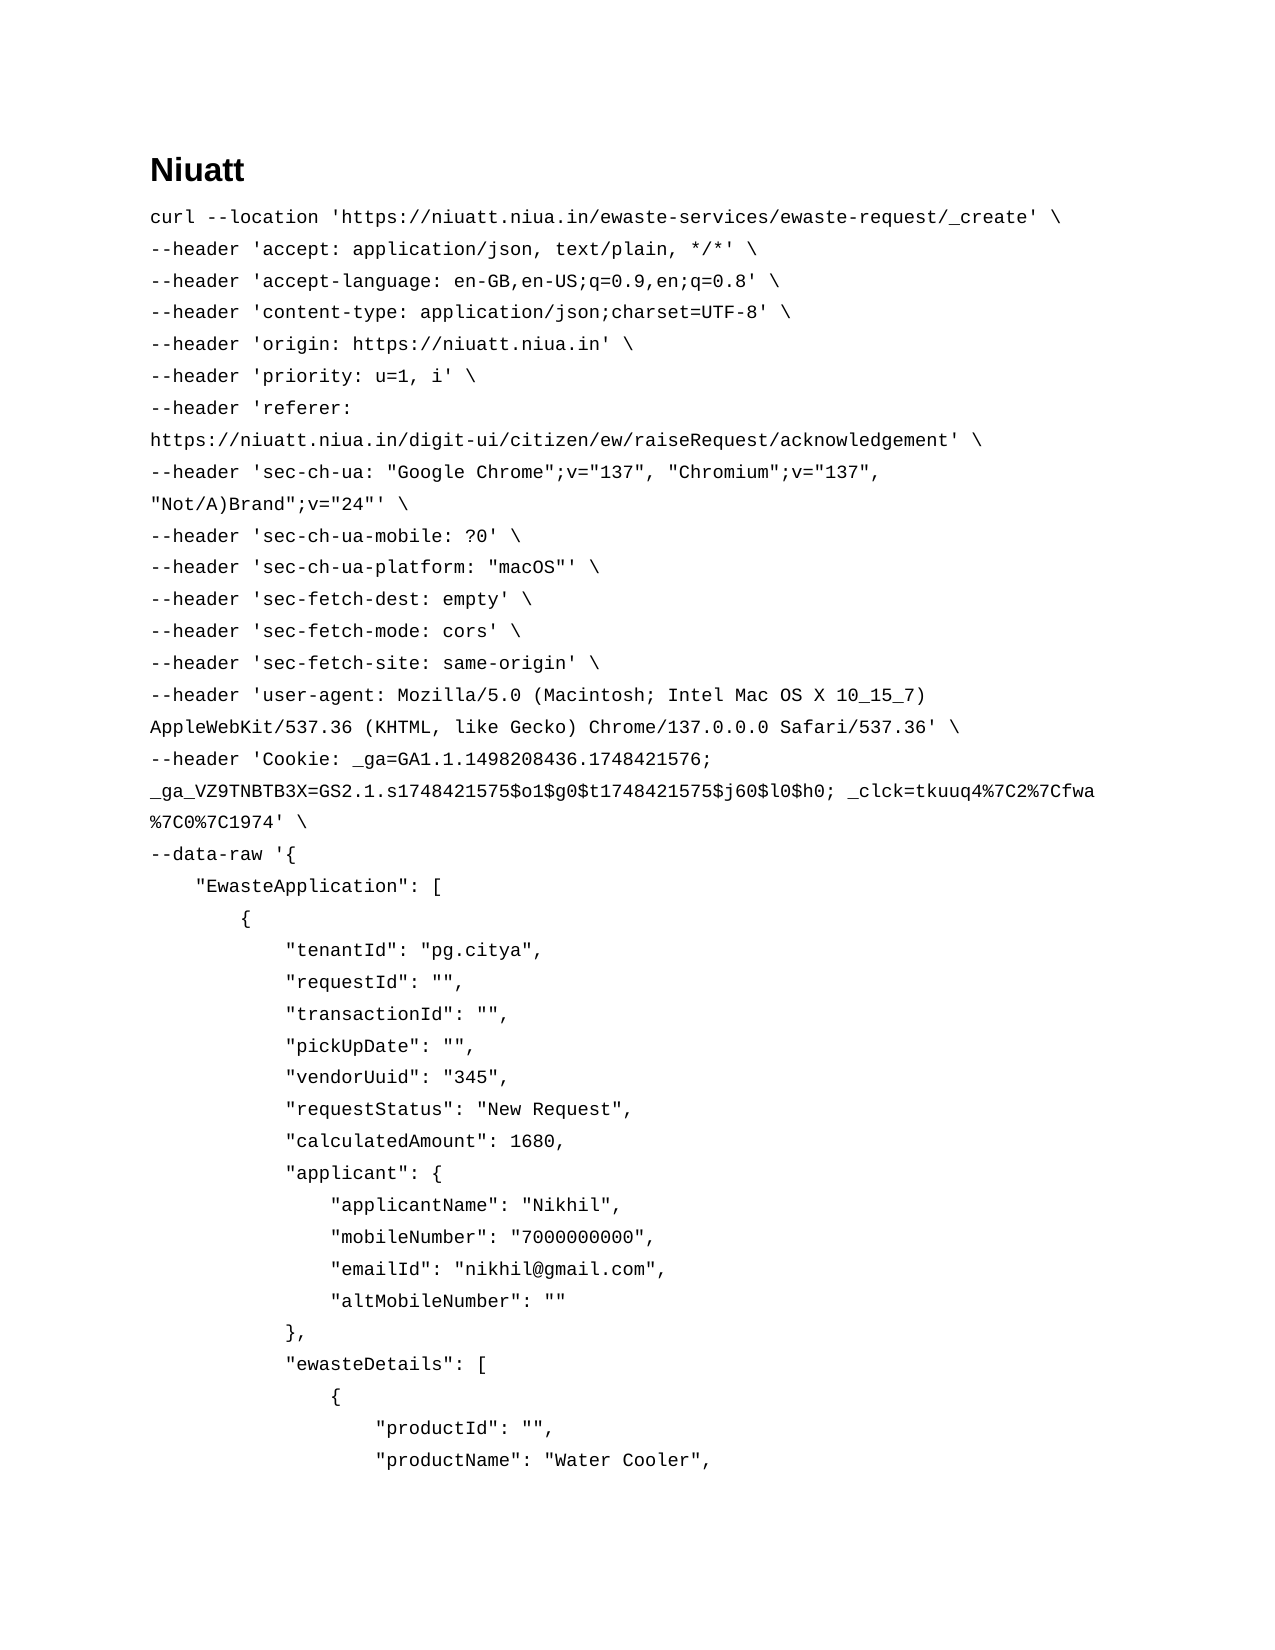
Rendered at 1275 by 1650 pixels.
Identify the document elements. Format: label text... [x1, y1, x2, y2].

text --header 'accept-language: en-GB,en-US;q=0.9,en;q=0.8' \ [150, 271, 1125, 293]
text "productId": "", [150, 1419, 1125, 1440]
text "productName": "Water Cooler", [150, 1451, 1125, 1472]
text { [150, 909, 1125, 930]
text --header 'sec-ch-ua-mobile: ?0' \ [150, 526, 1125, 548]
text Niuatt [150, 150, 1125, 188]
text { [150, 1387, 1125, 1408]
text --header 'sec-fetch-site: same-origin' \ [150, 654, 1125, 675]
text "EwasteApplication": [ [150, 877, 1125, 898]
text --header 'sec-ch-ua-platform: "macOS"' \ [150, 558, 1125, 579]
text }, [150, 1323, 1125, 1344]
text "ewasteDetails": [ [150, 1355, 1125, 1376]
text --header 'sec-fetch-mode: cors' \ [150, 622, 1125, 643]
text --header 'content-type: application/json;charset=UTF-8' \ [150, 303, 1125, 324]
text "calculatedAmount": 1680, [150, 1132, 1125, 1153]
text --header 'Cookie: _ga=GA1.1.1498208436.1748421576; _ga_VZ9TNBTB3X=GS2.1.s1748421575$o1$g0$t1748421575$j60$l0$h0; _clck=tkuuq4%7C2%7Cfwa%7C0%7C1974' \ [150, 749, 1125, 834]
text "mobileNumber": "7000000000", [150, 1228, 1125, 1249]
text "transactionId": "", [150, 1004, 1125, 1026]
text "pickUpDate": "", [150, 1036, 1125, 1058]
text --header 'accept: application/json, text/plain, */*' \ [150, 239, 1125, 261]
text "tenantId": "pg.citya", [150, 941, 1125, 962]
text "applicantName": "Nikhil", [150, 1196, 1125, 1217]
text "applicant": { [150, 1164, 1125, 1185]
text --header 'sec-ch-ua: "Google Chrome";v="137", "Chromium";v="137", "Not/A)Brand";v="24"' \ [150, 463, 1125, 516]
text --header 'user-agent: Mozilla/5.0 (Macintosh; Intel Mac OS X 10_15_7) AppleWebKit/537.36 (KHTML, like Gecko) Chrome/137.0.0.0 Safari/537.36' \ [150, 686, 1125, 739]
text "requestStatus": "New Request", [150, 1100, 1125, 1121]
text curl --location 'https://niuatt.niua.in/ewaste-services/ewaste-request/_create' \ [150, 208, 1125, 229]
text --data-raw '{ [150, 845, 1125, 866]
text --header 'origin: https://niuatt.niua.in' \ [150, 335, 1125, 356]
text --header 'referer: https://niuatt.niua.in/digit-ui/citizen/ew/raiseRequest/acknowledgement' \ [150, 399, 1125, 452]
text "emailId": "nikhil@gmail.com", [150, 1259, 1125, 1281]
text "altMobileNumber": "" [150, 1291, 1125, 1313]
text --header 'sec-fetch-dest: empty' \ [150, 590, 1125, 611]
text "vendorUuid": "345", [150, 1068, 1125, 1089]
text "requestId": "", [150, 973, 1125, 994]
text --header 'priority: u=1, i' \ [150, 367, 1125, 388]
